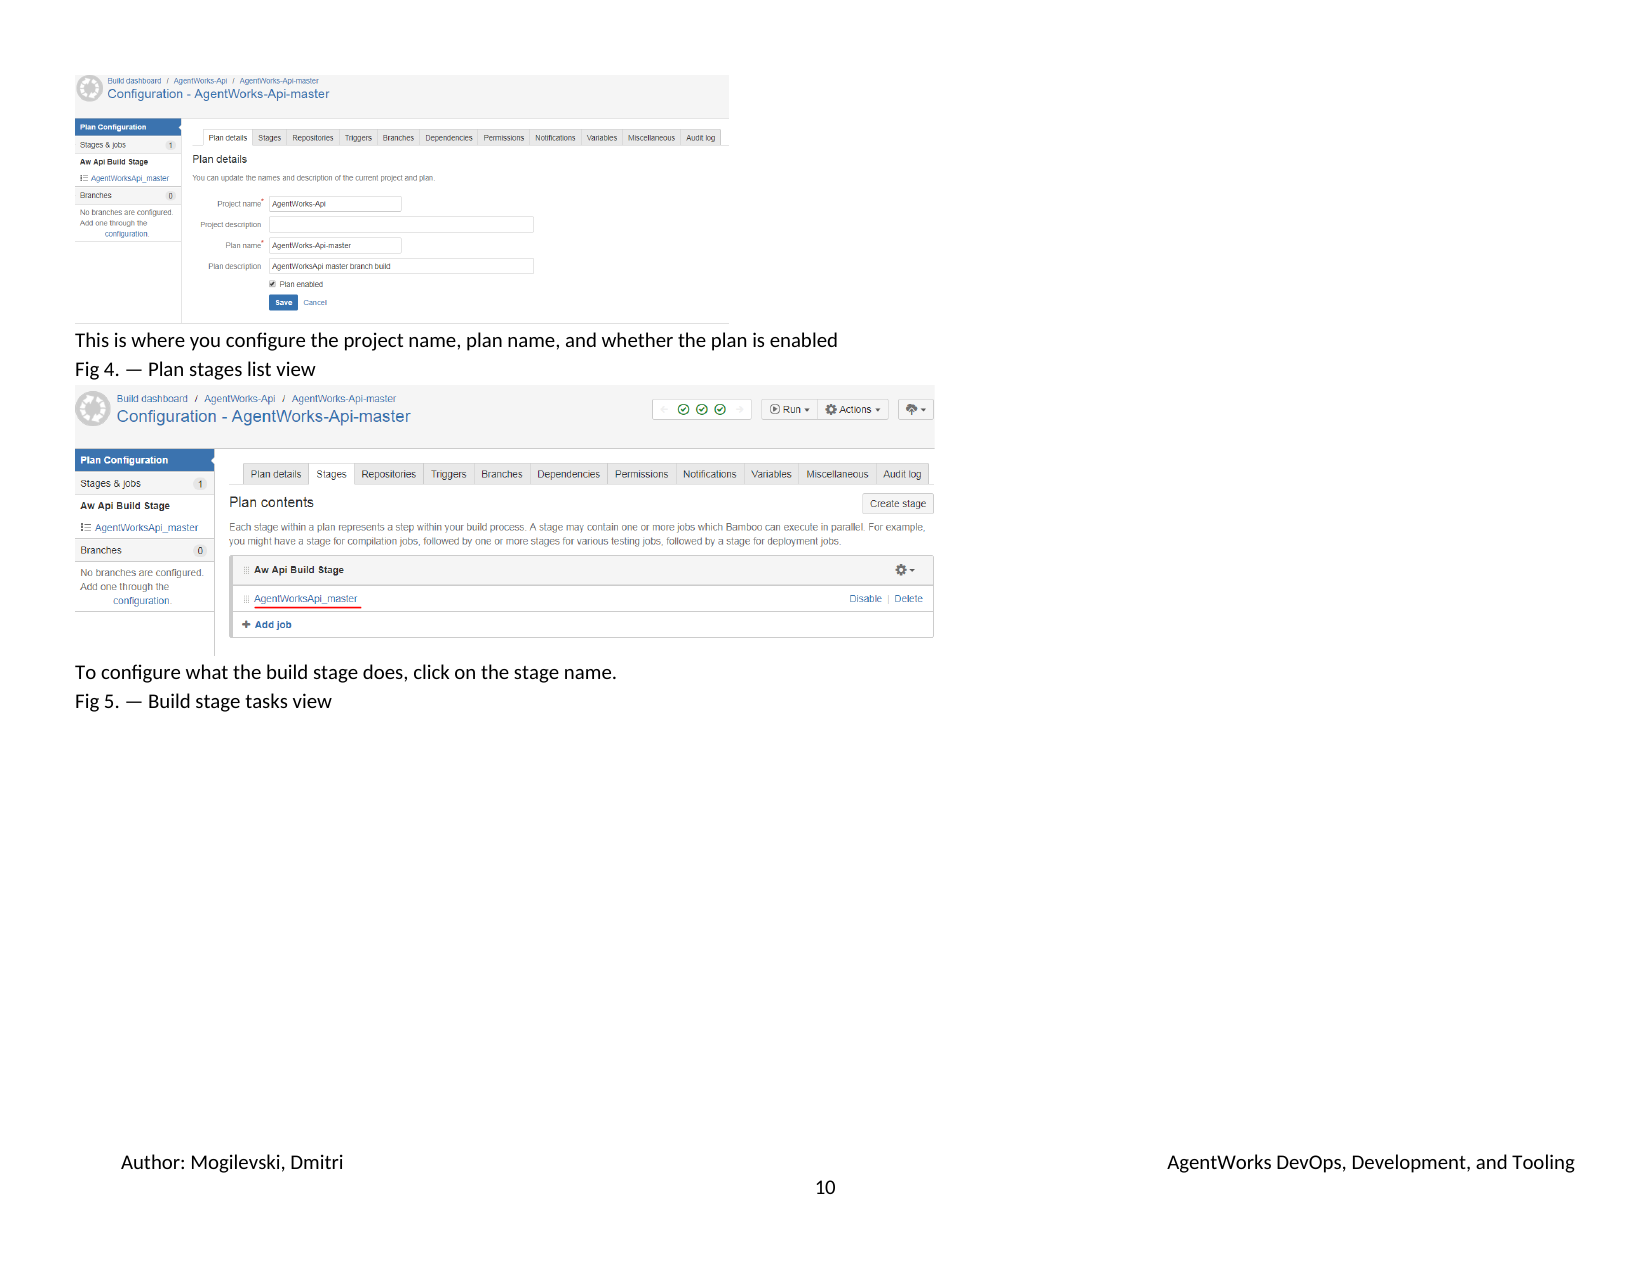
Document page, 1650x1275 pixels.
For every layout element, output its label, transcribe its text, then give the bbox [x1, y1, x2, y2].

picture [75, 385, 935, 656]
picture [75, 75, 729, 324]
text This is where you configure the project name, plan name, and whether the plan is enabled [75, 327, 1575, 352]
text Fig 5. — Build stage tasks view [75, 688, 1575, 714]
text To configure what the build stage does, click on the stage name. [75, 659, 1575, 684]
text Fig 4. — Plan stages list view [75, 356, 1575, 382]
